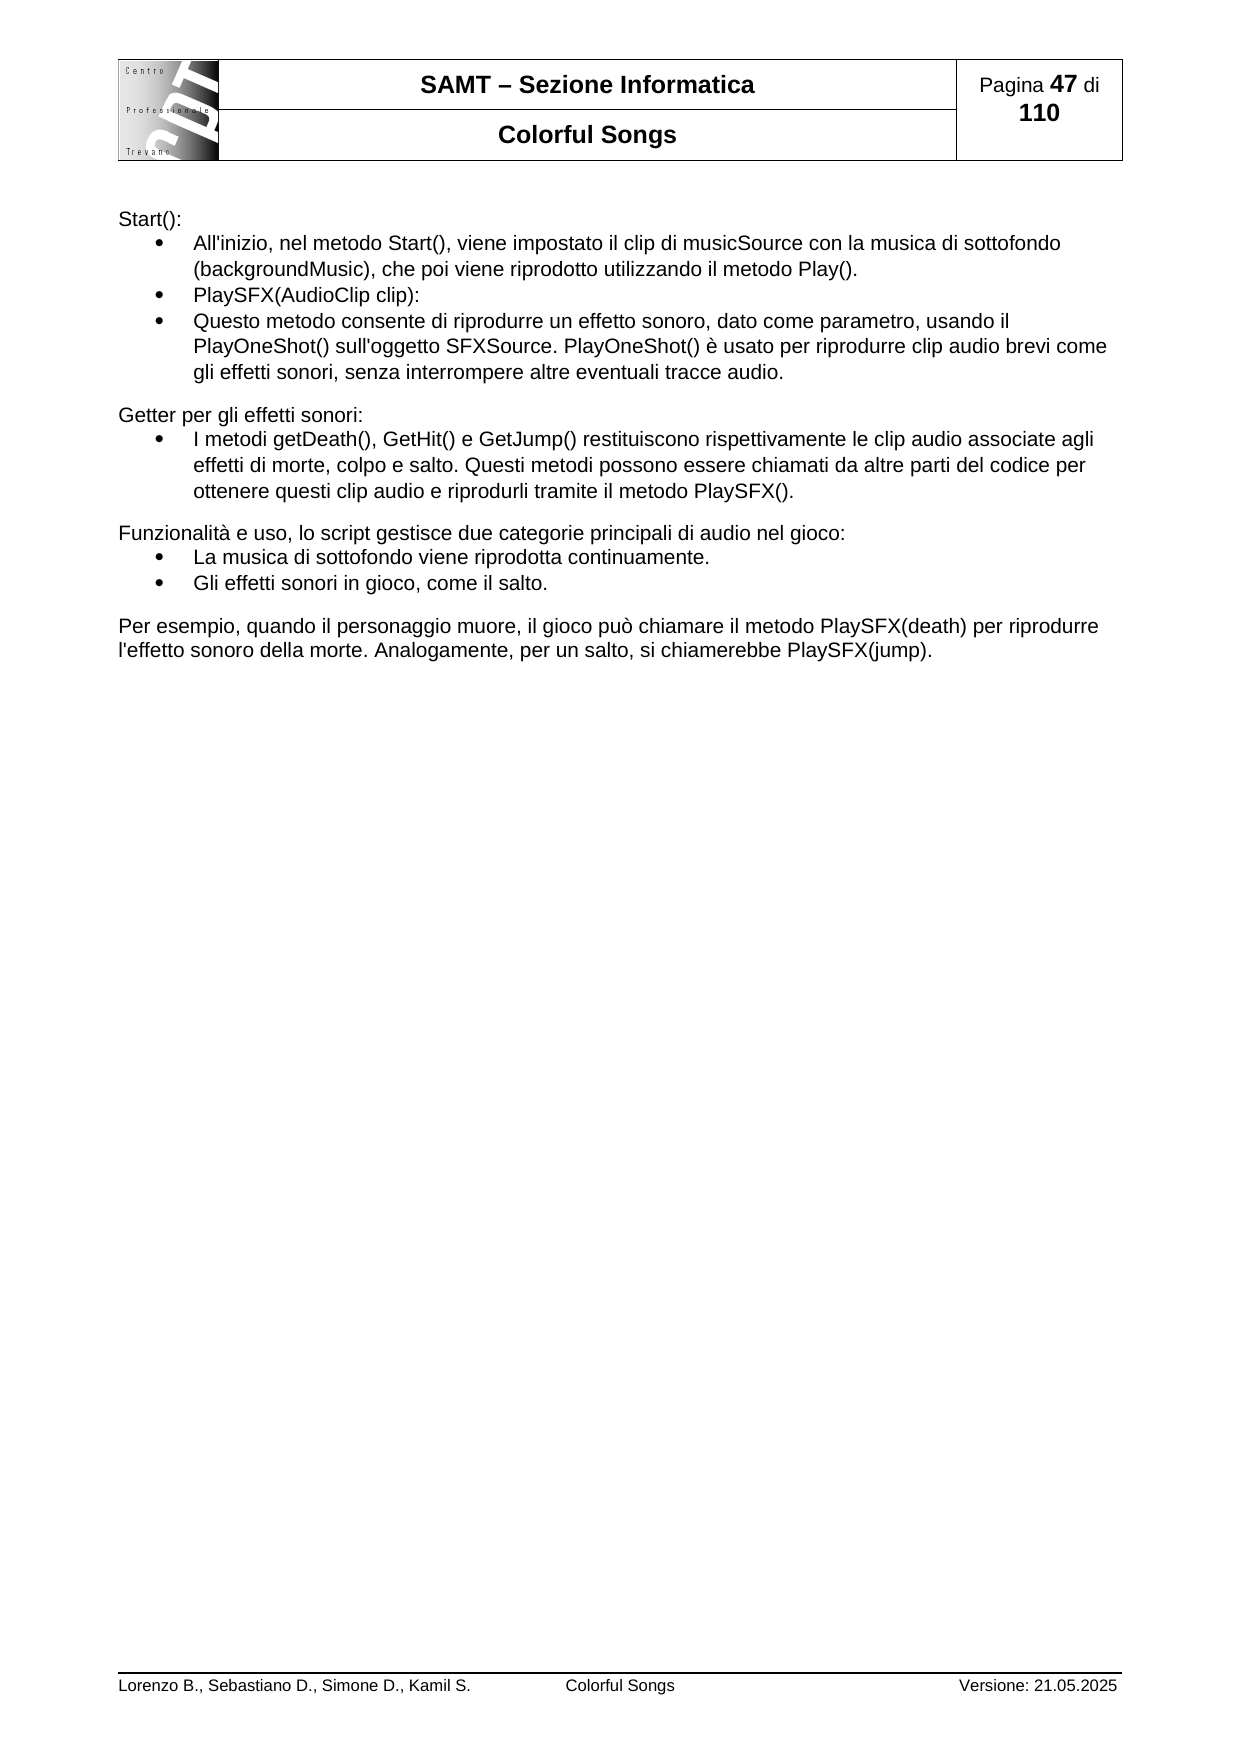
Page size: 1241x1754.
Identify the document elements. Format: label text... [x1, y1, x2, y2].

text Getter per gli effetti sonori: [118, 403, 1122, 427]
text Funzionalità e uso, lo script gestisce due categorie principali di audio nel gioco: [118, 521, 1122, 545]
list PlaySFX(AudioClip clip): [156, 282, 1122, 307]
list Questo metodo consente di riprodurre un effetto sonoro, dato come parametro, usando il PlayOneShot() sull'oggetto SFXSource. PlayOneShot() è usato per riprodurre clip audio brevi come gli effetti sonori, senza interrompere altre eventuali tracce audio. [156, 308, 1122, 384]
picture [118, 60, 219, 160]
text Start(): [118, 207, 1122, 231]
list La musica di sottofondo viene riprodotta continuamente. [156, 545, 1122, 569]
list All'inizio, nel metodo Start(), viene impostato il clip di musicSource con la musica di sottofondo (backgroundMusic), che poi viene riprodotto utilizzando il metodo Play(). [156, 231, 1122, 281]
list Gli effetti sonori in gioco, come il salto. [156, 571, 1122, 595]
text Per esempio, quando il personaggio muore, il gioco può chiamare il metodo PlaySFX(death) per riprodurre l'effetto sonoro della morte. Analogamente, per un salto, si chiamerebbe PlaySFX(jump). [118, 613, 1122, 661]
list I metodi getDeath(), GetHit() e GetJump() restituiscono rispettivamente le clip audio associate agli effetti di morte, colpo e salto. Questi metodi possono essere chiamati da altre parti del codice per ottenere questi clip audio e riprodurli tramite il metodo PlaySFX(). [156, 427, 1122, 502]
